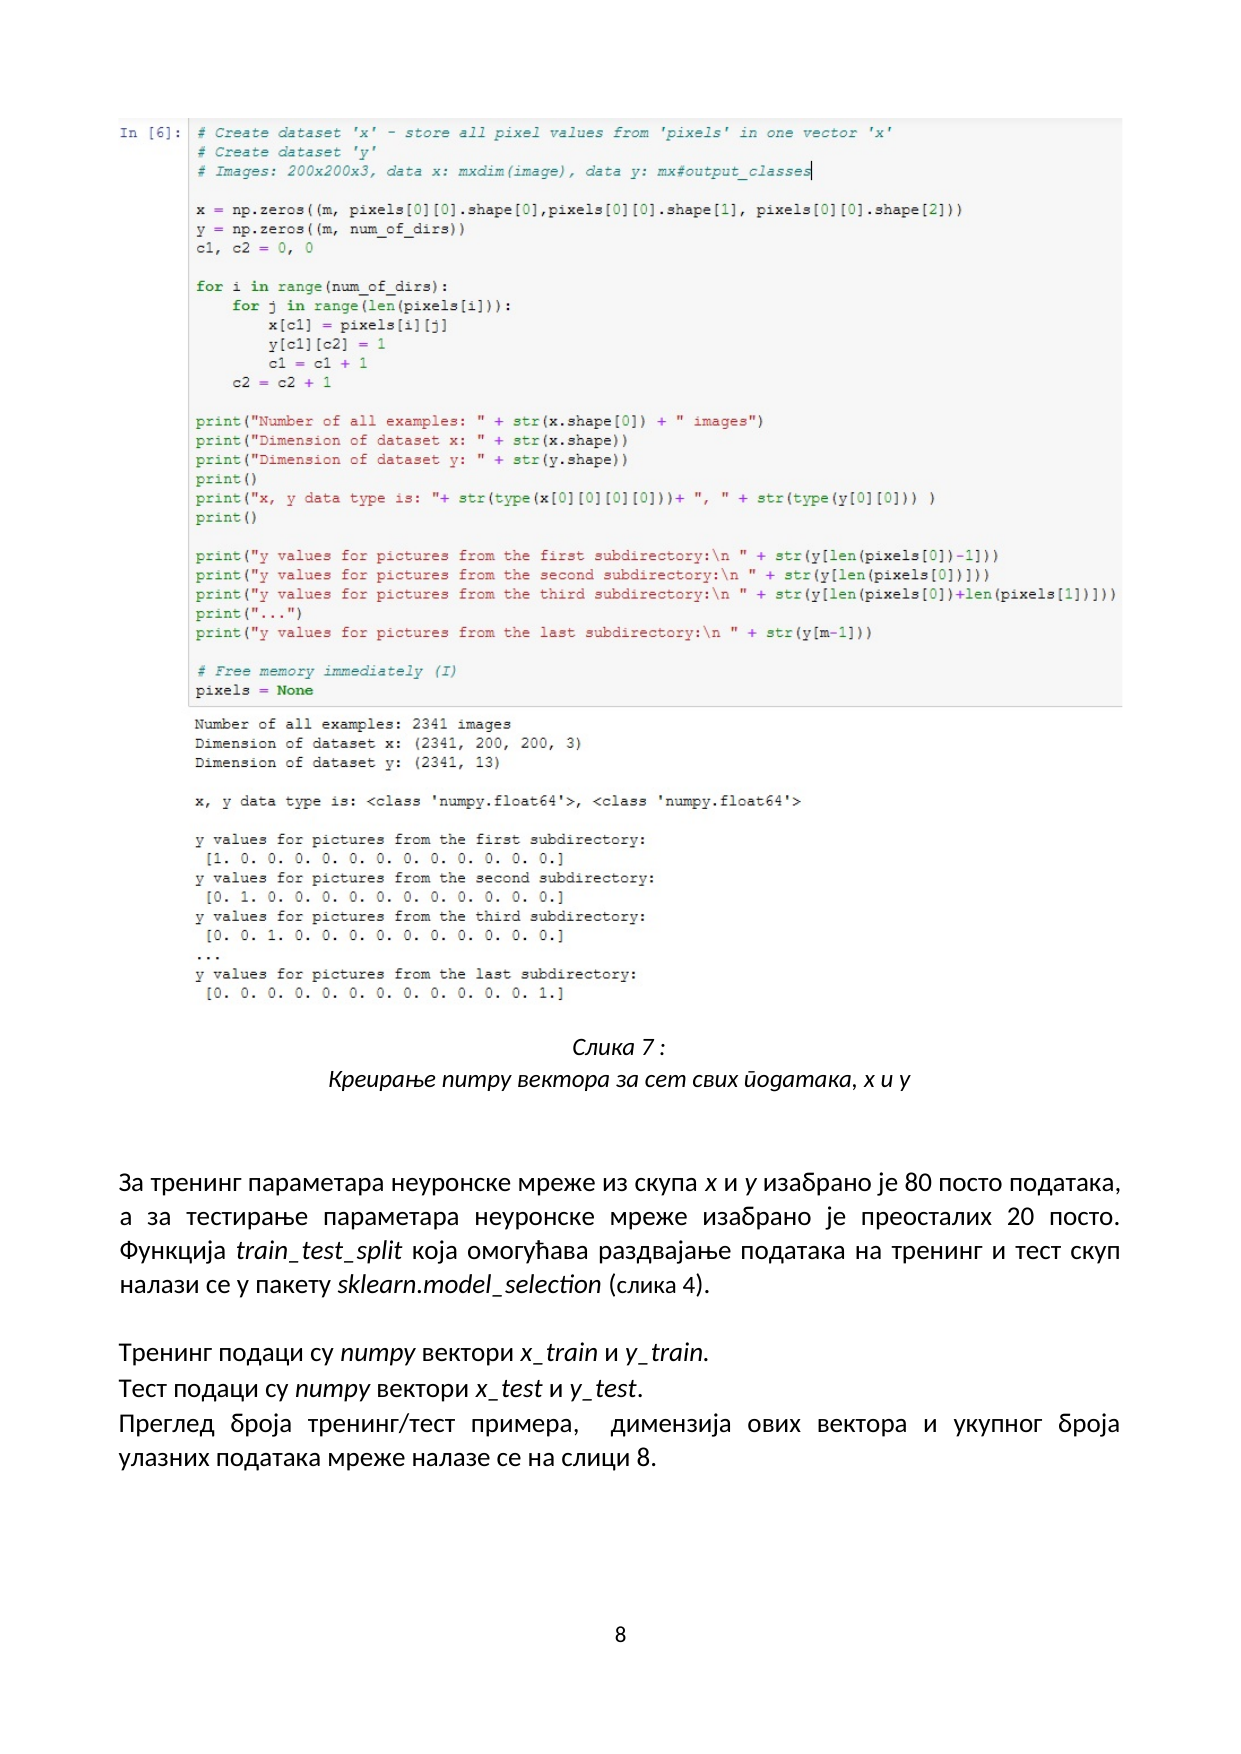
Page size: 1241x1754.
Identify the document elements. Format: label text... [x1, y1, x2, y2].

text Тест подаци су numpy вектори x_test и y_test. [118, 1371, 1122, 1404]
text Слика 7 : [118, 1031, 1122, 1061]
text Креирање numpy вектора за сет свих података, x и y [118, 1063, 1122, 1094]
text За тренинг параметара неуронске мреже из скупа x и y изабрано је 80 посто података, а за тестирање параметара неуронске мреже изабрано је преосталих 20 посто. Функција train_test_split која омогућава раздвајање података на тренинг и тест скуп налази се у пакету sklearn.model_selection (слика 4). [118, 1166, 1122, 1301]
picture [118, 118, 1123, 1008]
text Преглед броја тренинг/тест примера, димензија ових вектора и укупног броја улазних података мреже налазe се на слици 8. [118, 1406, 1122, 1473]
text Тренинг подаци су numpy вектори x_train и y_train. [118, 1336, 1122, 1368]
